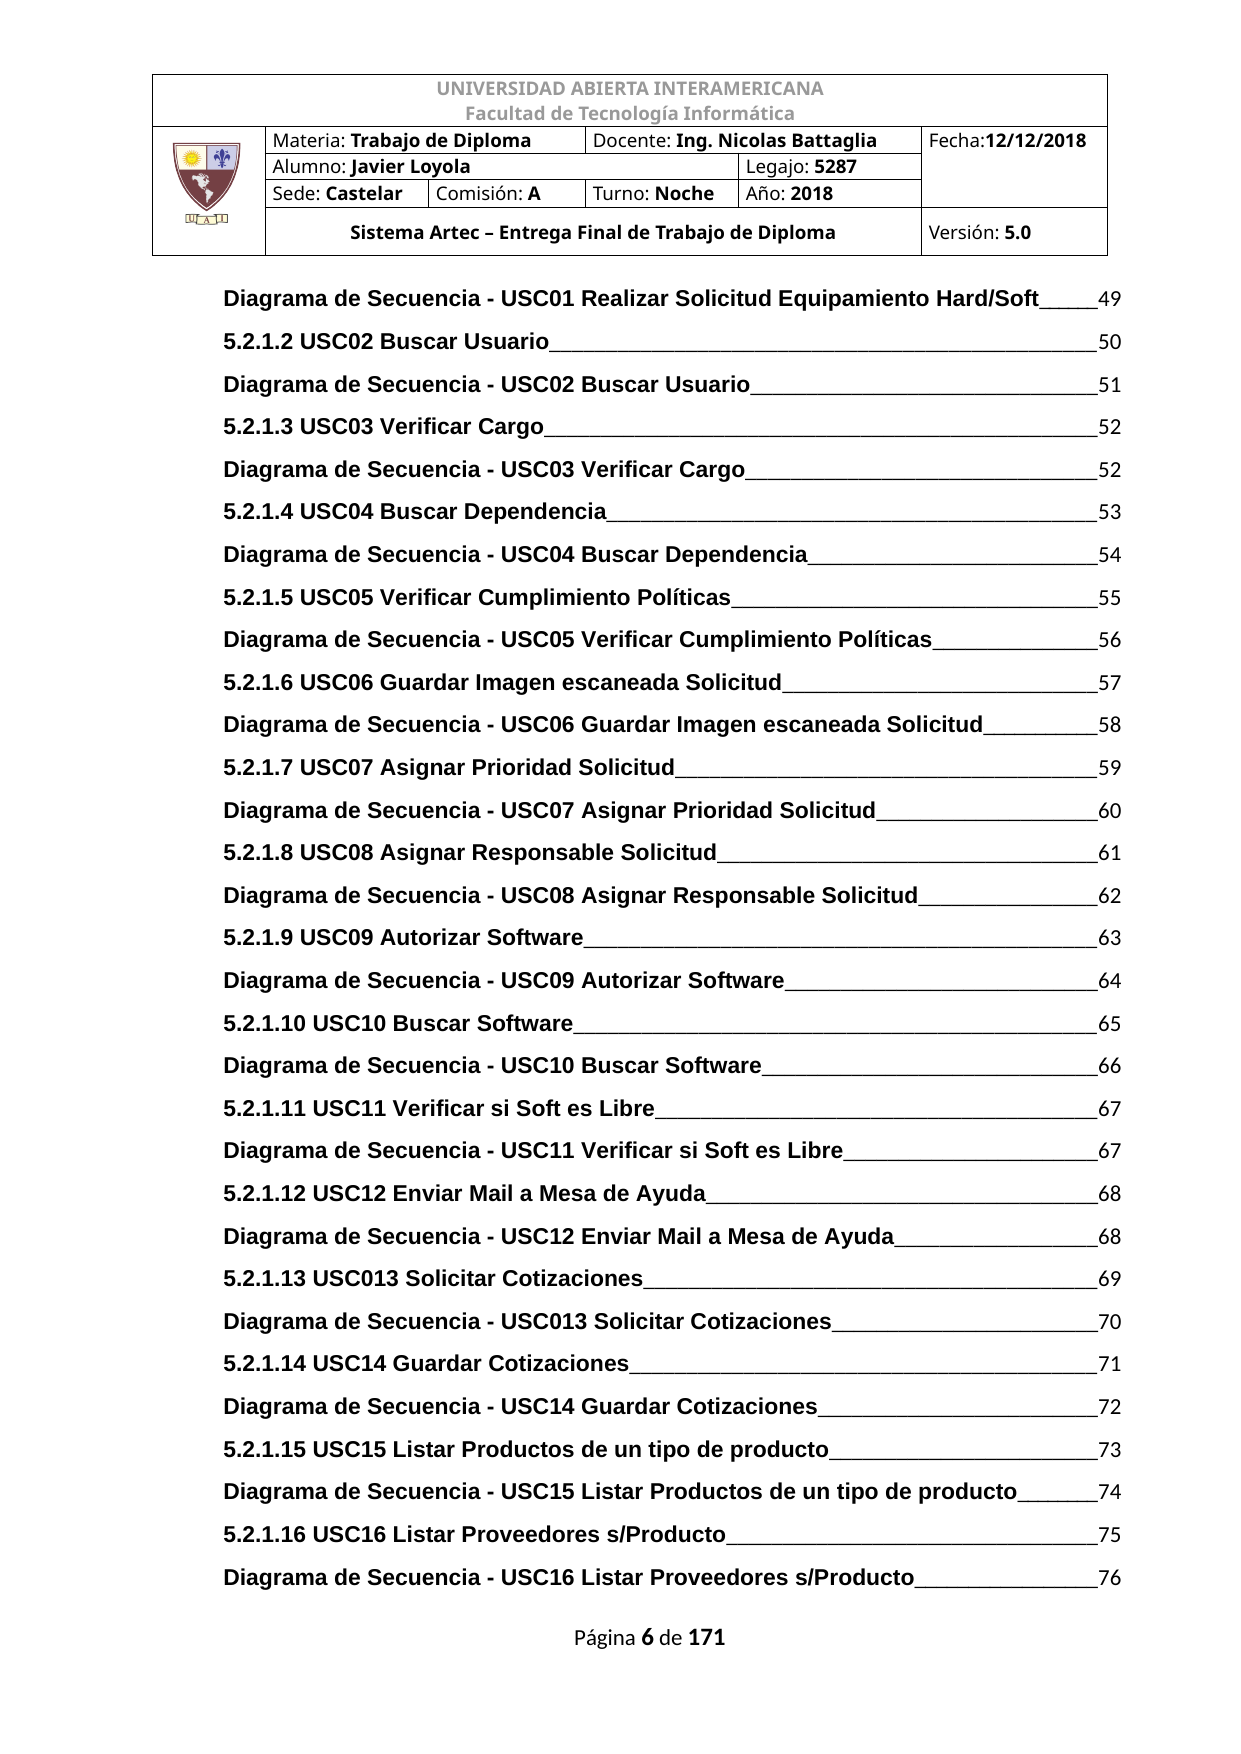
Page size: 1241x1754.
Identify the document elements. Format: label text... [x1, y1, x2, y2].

text Diagrama de Secuencia - USC15 Listar Productos de un tipo de producto 74 [223, 1477, 1122, 1505]
text 5.2.1.5 USC05 Verificar Cumplimiento Políticas 55 [223, 583, 1122, 611]
text Diagrama de Secuencia - USC14 Guardar Cotizaciones 72 [223, 1392, 1122, 1420]
text 5.2.1.6 USC06 Guardar Imagen escaneada Solicitud 57 [223, 668, 1122, 696]
text Diagrama de Secuencia - USC10 Buscar Software 66 [223, 1051, 1122, 1079]
text 5.2.1.4 USC04 Buscar Dependencia 53 [223, 497, 1122, 526]
text Diagrama de Secuencia - USC013 Solicitar Cotizaciones 70 [223, 1307, 1122, 1335]
text 5.2.1.7 USC07 Asignar Prioridad Solicitud 59 [223, 753, 1122, 781]
text Diagrama de Secuencia - USC08 Asignar Responsable Solicitud 62 [223, 881, 1122, 909]
text 5.2.1.8 USC08 Asignar Responsable Solicitud 61 [223, 838, 1122, 866]
text Diagrama de Secuencia - USC03 Verificar Cargo 52 [223, 455, 1122, 483]
picture [157, 136, 257, 228]
text Diagrama de Secuencia - USC11 Verificar si Soft es Libre 67 [223, 1137, 1122, 1164]
text Diagrama de Secuencia - USC07 Asignar Prioridad Solicitud 60 [223, 796, 1122, 824]
text Diagrama de Secuencia - USC02 Buscar Usuario 51 [223, 370, 1122, 398]
text 5.2.1.3 USC03 Verificar Cargo 52 [223, 412, 1122, 440]
text 5.2.1.14 USC14 Guardar Cotizaciones 71 [223, 1349, 1122, 1378]
text Diagrama de Secuencia - USC04 Buscar Dependencia 54 [223, 540, 1122, 568]
text 5.2.1.9 USC09 Autorizar Software 63 [223, 923, 1122, 952]
text 5.2.1.2 USC02 Buscar Usuario 50 [223, 327, 1122, 355]
text Diagrama de Secuencia - USC16 Listar Proveedores s/Producto 76 [223, 1563, 1122, 1591]
text 5.2.1.13 USC013 Solicitar Cotizaciones 69 [223, 1264, 1122, 1292]
text Diagrama de Secuencia - USC05 Verificar Cumplimiento Políticas 56 [223, 625, 1122, 653]
text Diagrama de Secuencia - USC09 Autorizar Software 64 [223, 966, 1122, 994]
text 5.2.1.15 USC15 Listar Productos de un tipo de producto 73 [223, 1435, 1122, 1463]
text 5.2.1.12 USC12 Enviar Mail a Mesa de Ayuda 68 [223, 1179, 1122, 1207]
text Diagrama de Secuencia - USC12 Enviar Mail a Mesa de Ayuda 68 [223, 1222, 1122, 1250]
text Diagrama de Secuencia - USC06 Guardar Imagen escaneada Solicitud 58 [223, 711, 1122, 738]
text 5.2.1.11 USC11 Verificar si Soft es Libre 67 [223, 1094, 1122, 1122]
text 5.2.1.10 USC10 Buscar Software 65 [223, 1009, 1122, 1037]
text Diagrama de Secuencia - USC01 Realizar Solicitud Equipamiento Hard/Soft 49 [223, 284, 1122, 312]
text 5.2.1.16 USC16 Listar Proveedores s/Producto 75 [223, 1520, 1122, 1548]
